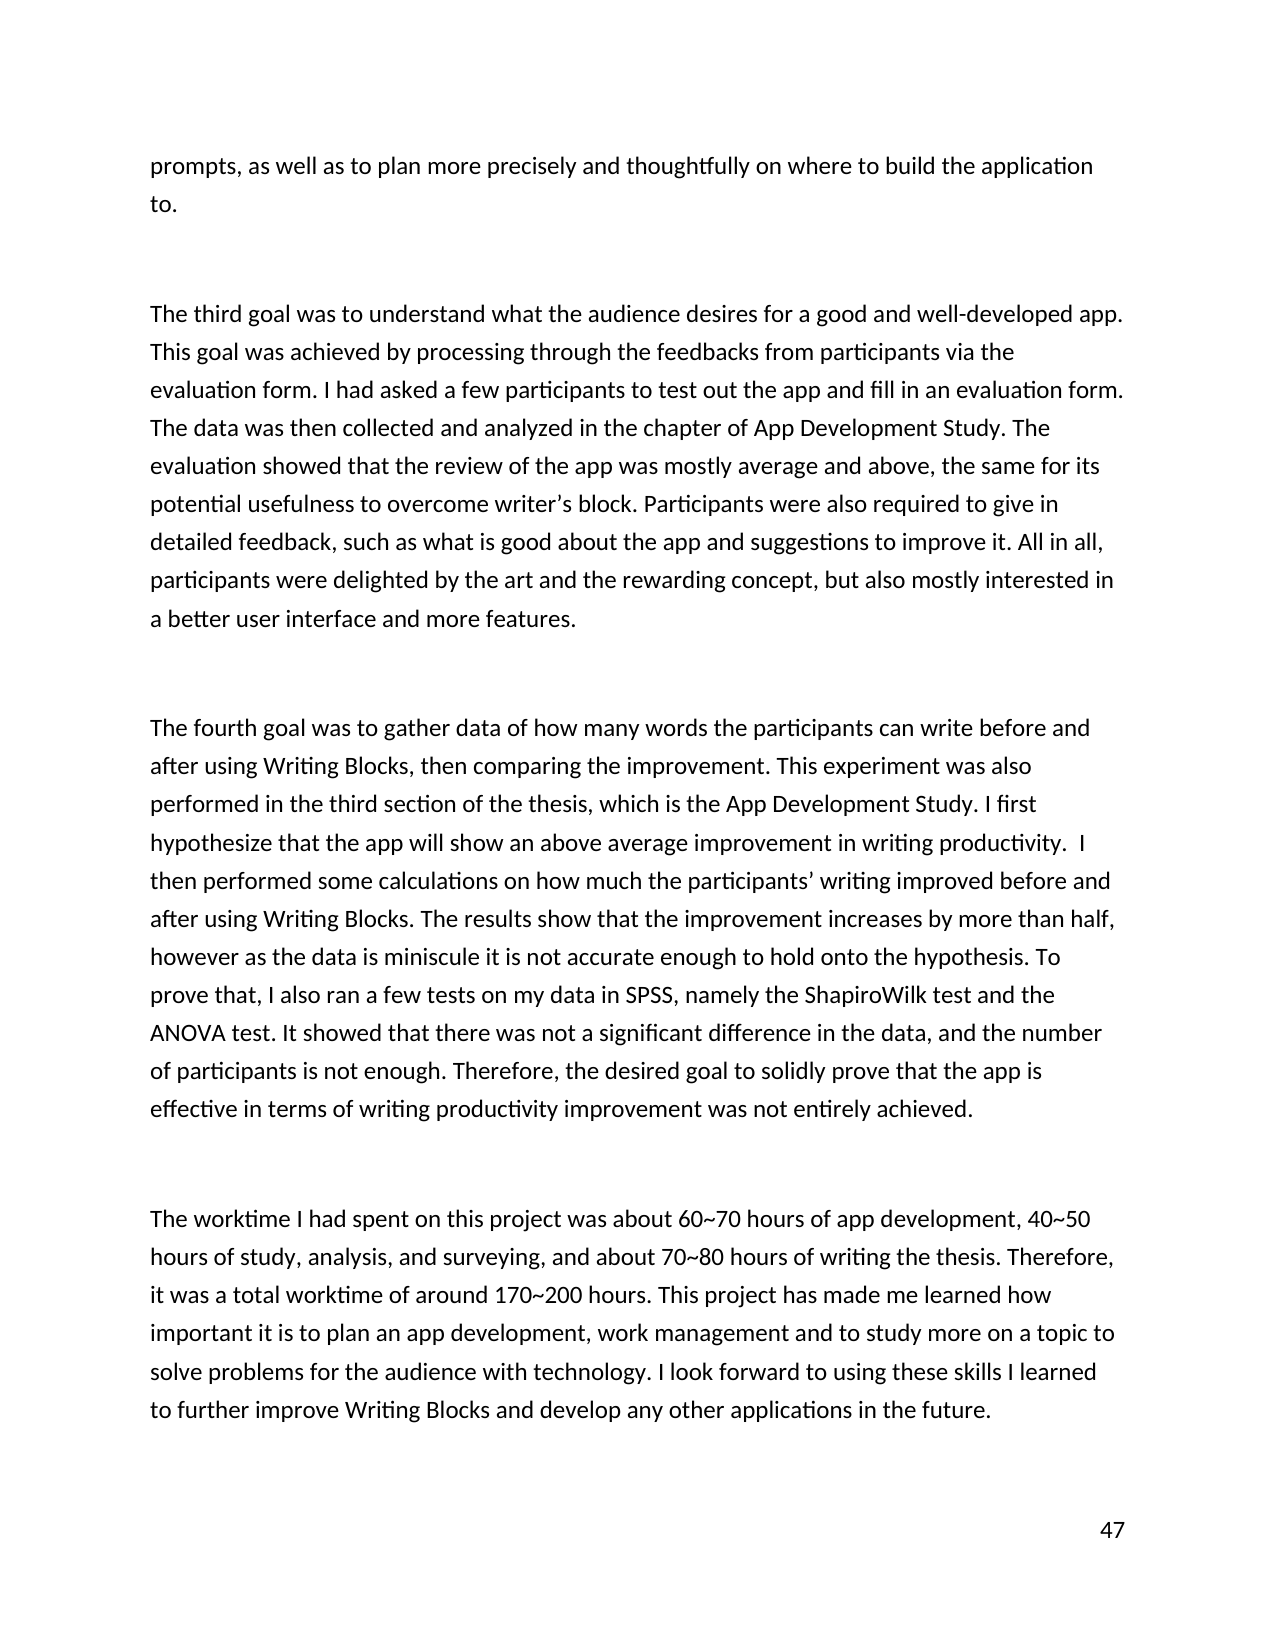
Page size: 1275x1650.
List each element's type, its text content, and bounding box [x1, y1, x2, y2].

text The fourth goal was to gather data of how many words the participants can write before and after using Writing Blocks, then comparing the improvement. This experiment was also performed in the third section of the thesis, which is the App Development Study. I first hypothesize that the app will show an above average improvement in writing productivity. I then performed some calculations on how much the participants’ writing improved before and after using Writing Blocks. The results show that the improvement increases by more than half, however as the data is miniscule it is not accurate enough to hold onto the hypothesis. To prove that, I also ran a few tests on my data in SPSS, namely the ShapiroWilk test and the ANOVA test. It showed that there was not a significant difference in the data, and the number of participants is not enough. Therefore, the desired goal to solidly prove that the app is effective in terms of writing productivity improvement was not entirely achieved. [150, 712, 1125, 1124]
text The third goal was to understand what the audience desires for a good and well-developed app. This goal was achieved by processing through the feedbacks from participants via the evaluation form. I had asked a few participants to test out the app and fill in an evaluation form. The data was then collected and analyzed in the chapter of App Development Study. The evaluation showed that the review of the app was mostly average and above, the same for its potential usefulness to overcome writer’s block. Participants were also required to give in detailed feedback, such as what is good about the app and suggestions to improve it. All in all, participants were delighted by the art and the rewarding concept, but also mostly interested in a better user interface and more features. [150, 298, 1125, 633]
text The worktime I had spent on this project was about 60~70 hours of app development, 40~50 hours of study, analysis, and surveying, and about 70~80 hours of writing the thesis. Therefore, it was a total worktime of around 170~200 hours. This project has made me learned how important it is to plan an app development, work management and to study more on a topic to solve problems for the audience with technology. I look forward to using these skills I learned to further improve Writing Blocks and develop any other applications in the future. [150, 1203, 1125, 1424]
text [150, 150, 1125, 219]
